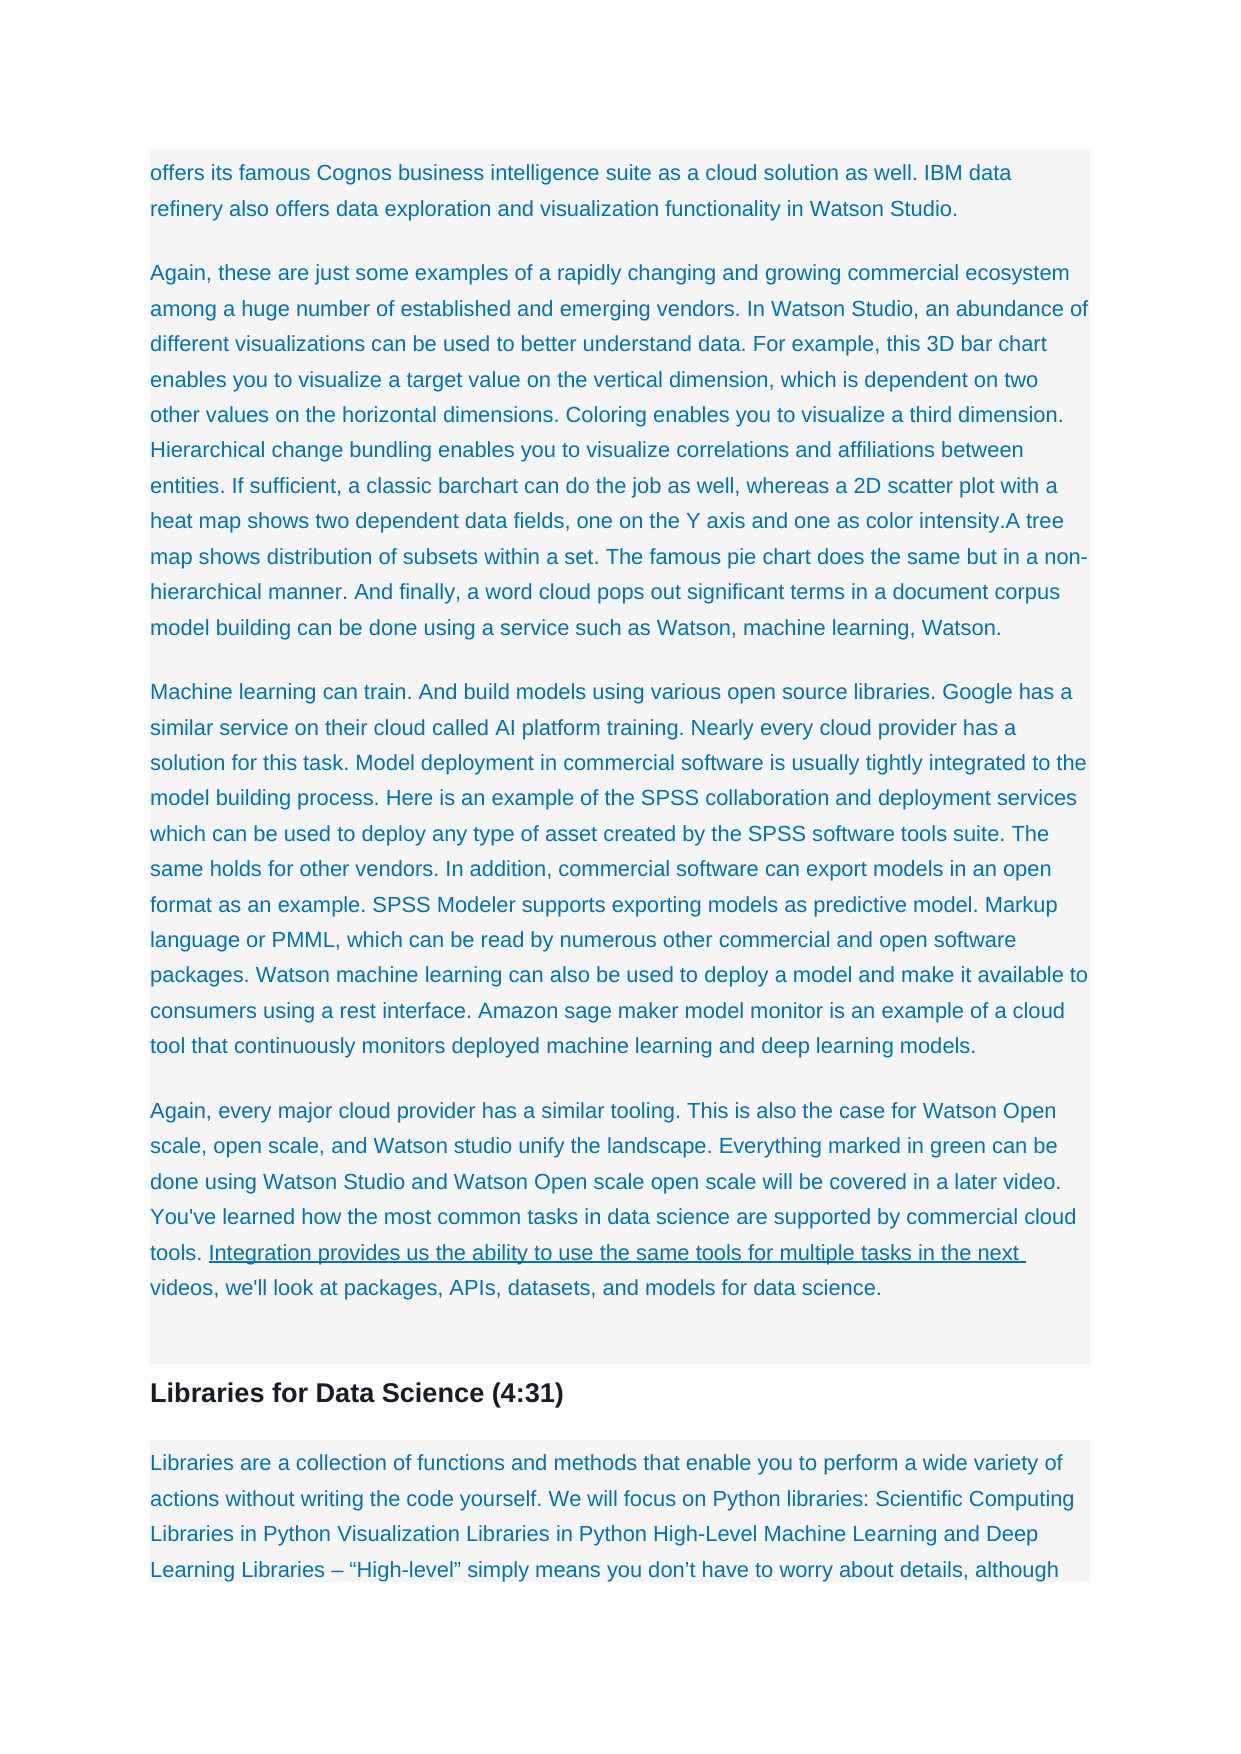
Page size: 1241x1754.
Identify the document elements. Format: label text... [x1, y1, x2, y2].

text Again, these are just some examples of a rapidly changing and growing commercial ecosystem among a huge number of established and emerging vendors. In Watson Studio, an abundance of different visualizations can be used to better understand data. For example, this 3D bar chart enables you to visualize a target value on the vertical dimension, which is dependent on two other values on the horizontal dimensions. Coloring enables you to visualize a third dimension. Hierarchical change bundling enables you to visualize correlations and affiliations between entities. If sufficient, a classic barchart can do the job as well, whereas a 2D scatter plot with a heat map shows two dependent data fields, one on the Y axis and one as color intensity.A tree map shows distribution of subsets within a set. The famous pie chart does the same but in a non-hierarchical manner. And finally, a word cloud pops out significant terms in a document corpus model building can be done using a service such as Watson, machine learning, Watson. [150, 250, 1090, 639]
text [150, 150, 1090, 221]
text Again, every major cloud provider has a similar tooling. This is also the case for Watson Open scale, open scale, and Watson studio unify the landscape. Everything marked in green can be done using Watson Studio and Watson Open scale open scale will be covered in a later video. You've learned how the most common tasks in data science are supported by commercial cloud tools. Integration provides us the ability to use the same tools for multiple tasks in the next videos, we'll look at packages, APIs, datasets, and models for data science. [150, 1087, 1090, 1300]
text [150, 1440, 1090, 1582]
subtitle Libraries for Data Science (4:31) [150, 1377, 1090, 1408]
text Machine learning can train. And build models using various open source libraries. Google has a similar service on their cloud called AI platform training. Nearly every cloud provider has a solution for this task. Model deployment in commercial software is usually tightly integrated to the model building process. Here is an example of the SPSS collaboration and deployment services which can be used to deploy any type of asset created by the SPSS software tools suite. The same holds for other vendors. In addition, commercial software can export models in an open format as an example. SPSS Modeler supports exporting models as predictive model. Markup language or PMML, which can be read by numerous other commercial and open software packages. Watson machine learning can also be used to deploy a model and make it available to consumers using a rest interface. Amazon sage maker model monitor is an example of a cloud tool that continuously monitors deployed machine learning and deep learning models. [150, 669, 1090, 1058]
